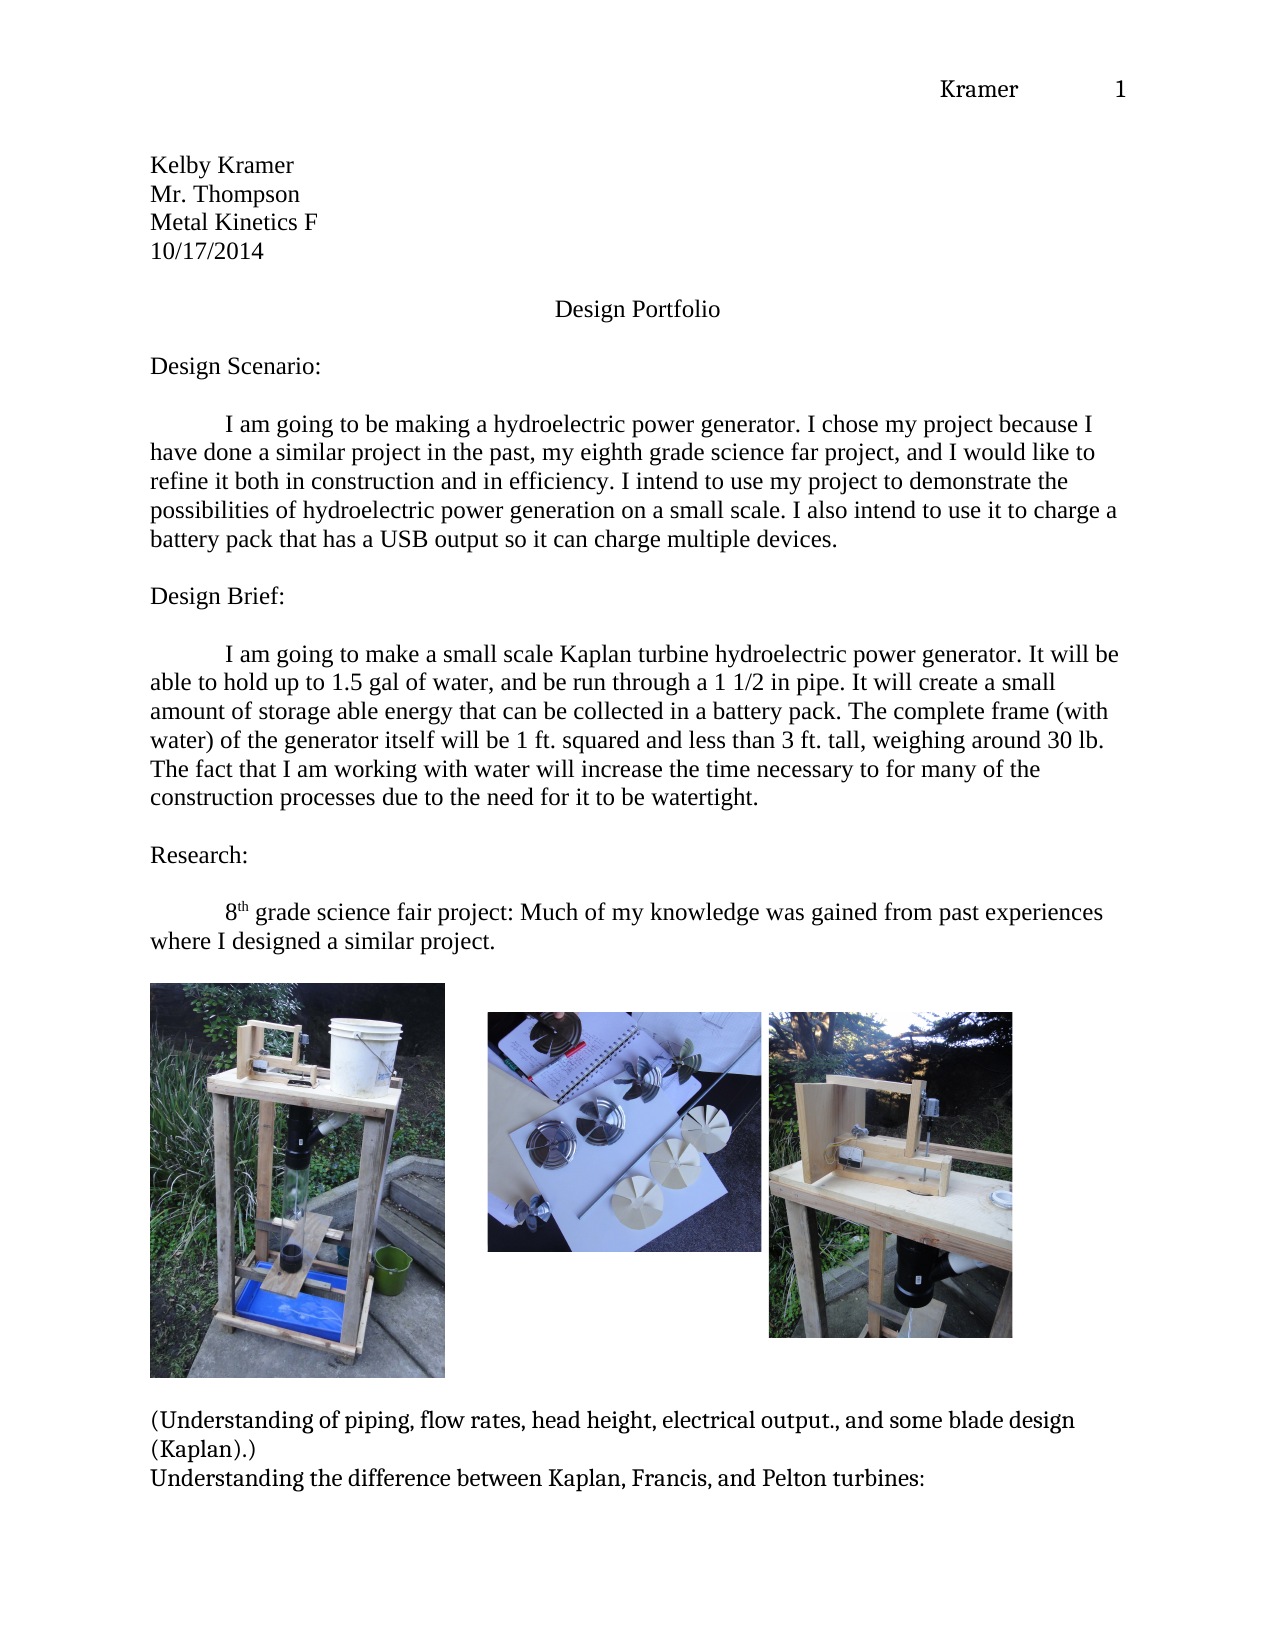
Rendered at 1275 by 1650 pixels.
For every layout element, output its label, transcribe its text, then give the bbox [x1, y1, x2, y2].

text Design Scenario: [150, 351, 1125, 380]
text Metal Kinetics F [150, 207, 1125, 236]
text I am going to make a small scale Kaplan turbine hydroelectric power generator. It will be able to hold up to 1.5 gal of water, and be run through a 1 1/2 in pipe. It will create a small amount of storage able energy that can be collected in a battery pack. The complete frame (with water) of the generator itself will be 1 ft. squared and less than 3 ft. tall, weighing around 30 lb. The fact that I am working with water will increase the time necessary to for many of the construction processes due to the need for it to be watertight. [150, 639, 1125, 811]
picture [150, 983, 445, 1378]
picture [487, 1012, 762, 1252]
text Research: [150, 840, 1125, 869]
text Design Brief: [150, 581, 1125, 610]
text (Understanding of piping, flow rates, head height, electrical output., and some blade design (Kaplan).) [150, 1406, 1125, 1464]
text 10/17/2014 [150, 236, 1125, 265]
text Mr. Thompson [150, 179, 1125, 207]
picture [768, 1012, 1013, 1338]
text 8th grade science fair project: Much of my knowledge was gained from past experiences where I designed a similar project. [150, 897, 1125, 955]
text Design Portfolio [150, 294, 1125, 322]
text Understanding the difference between Kaplan, Francis, and Pelton turbines: [150, 1464, 1125, 1492]
text Kelby Kramer [150, 150, 1125, 179]
text I am going to be making a hydroelectric power generator. I chose my project because I have done a similar project in the past, my eighth grade science far project, and I would like to refine it both in construction and in efficiency. I intend to use my project to demonstrate the possibilities of hydroelectric power generation on a small scale. I also intend to use it to charge a battery pack that has a USB output so it can charge multiple devices. [150, 409, 1125, 552]
